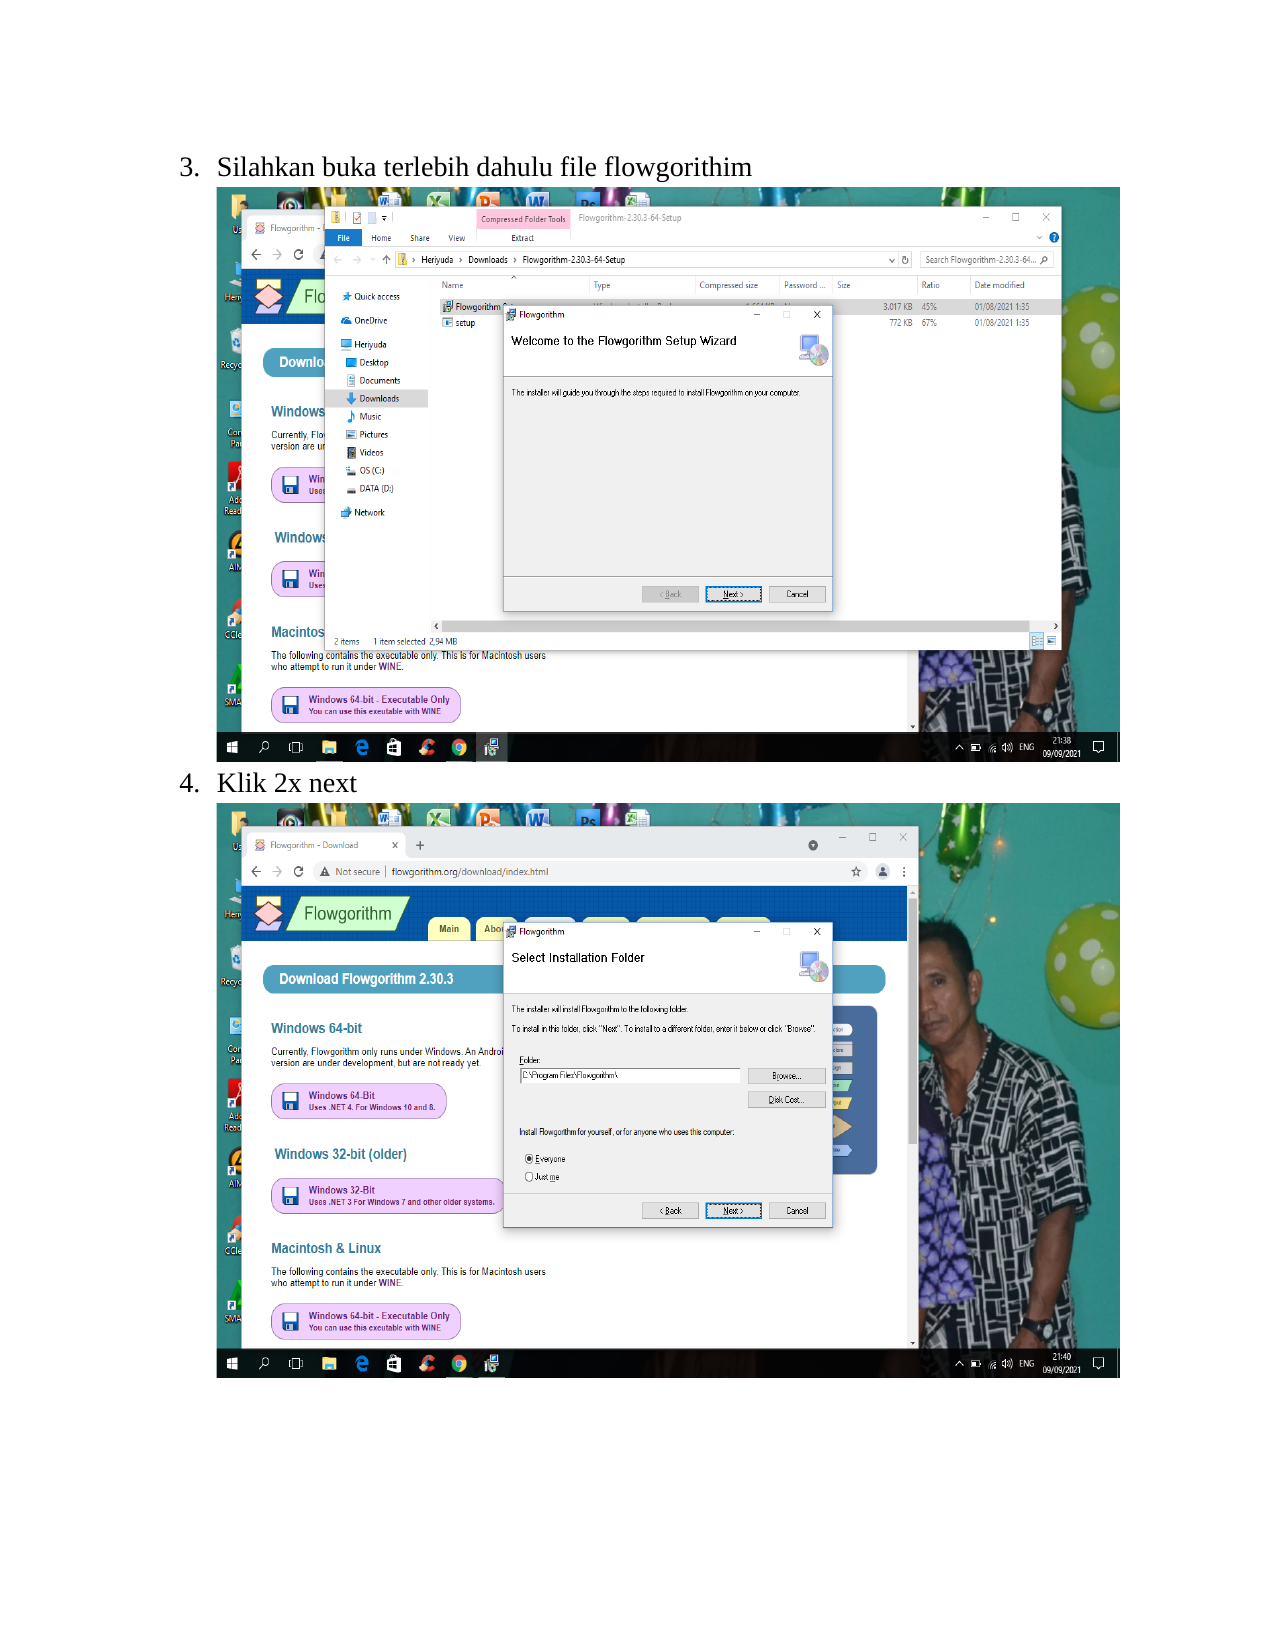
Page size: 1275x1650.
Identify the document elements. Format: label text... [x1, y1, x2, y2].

picture [216, 803, 1120, 1378]
picture [216, 187, 1120, 762]
